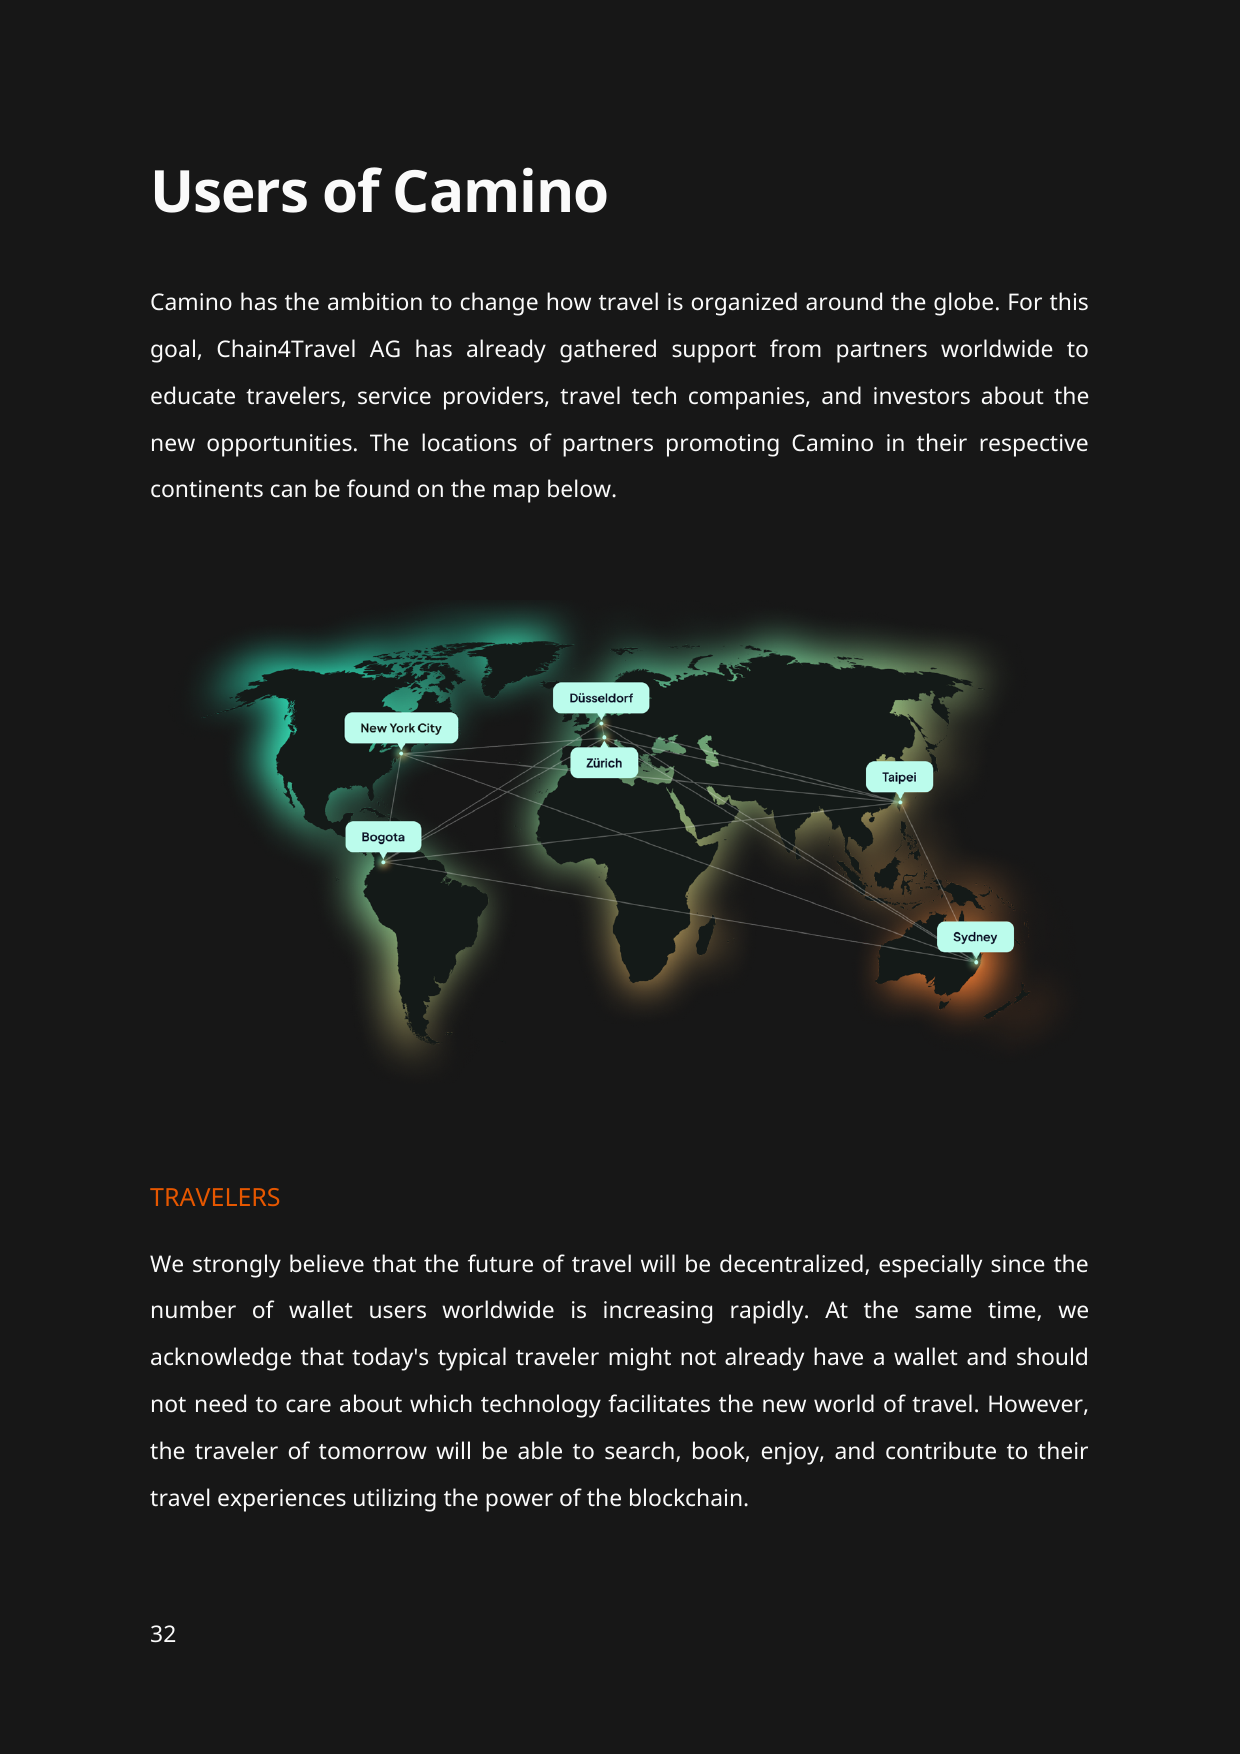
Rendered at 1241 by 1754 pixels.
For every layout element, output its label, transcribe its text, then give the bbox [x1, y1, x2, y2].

text Camino has the ambition to change how travel is organized around the globe. For this goal, Chain4Travel AG has already gathered support from partners worldwide to educate travelers, service providers, travel tech companies, and investors about the new opportunities. The locations of partners promoting Camino in their respective continents can be found on the map below. [150, 286, 1090, 504]
subtitle Travelers [150, 1180, 1090, 1214]
picture [150, 600, 1091, 1084]
subtitle Users of Camino [150, 150, 1090, 229]
text We strongly believe that the future of travel will be decentralized, especially since the number of wallet users worldwide is increasing rapidly. At the same time, we acknowledge that today's typical traveler might not already have a wallet and should not need to care about which technology facilitates the new world of travel. However, the traveler of tomorrow will be able to search, book, enjoy, and contribute to their travel experiences utilizing the power of the blockchain. [150, 1247, 1090, 1513]
